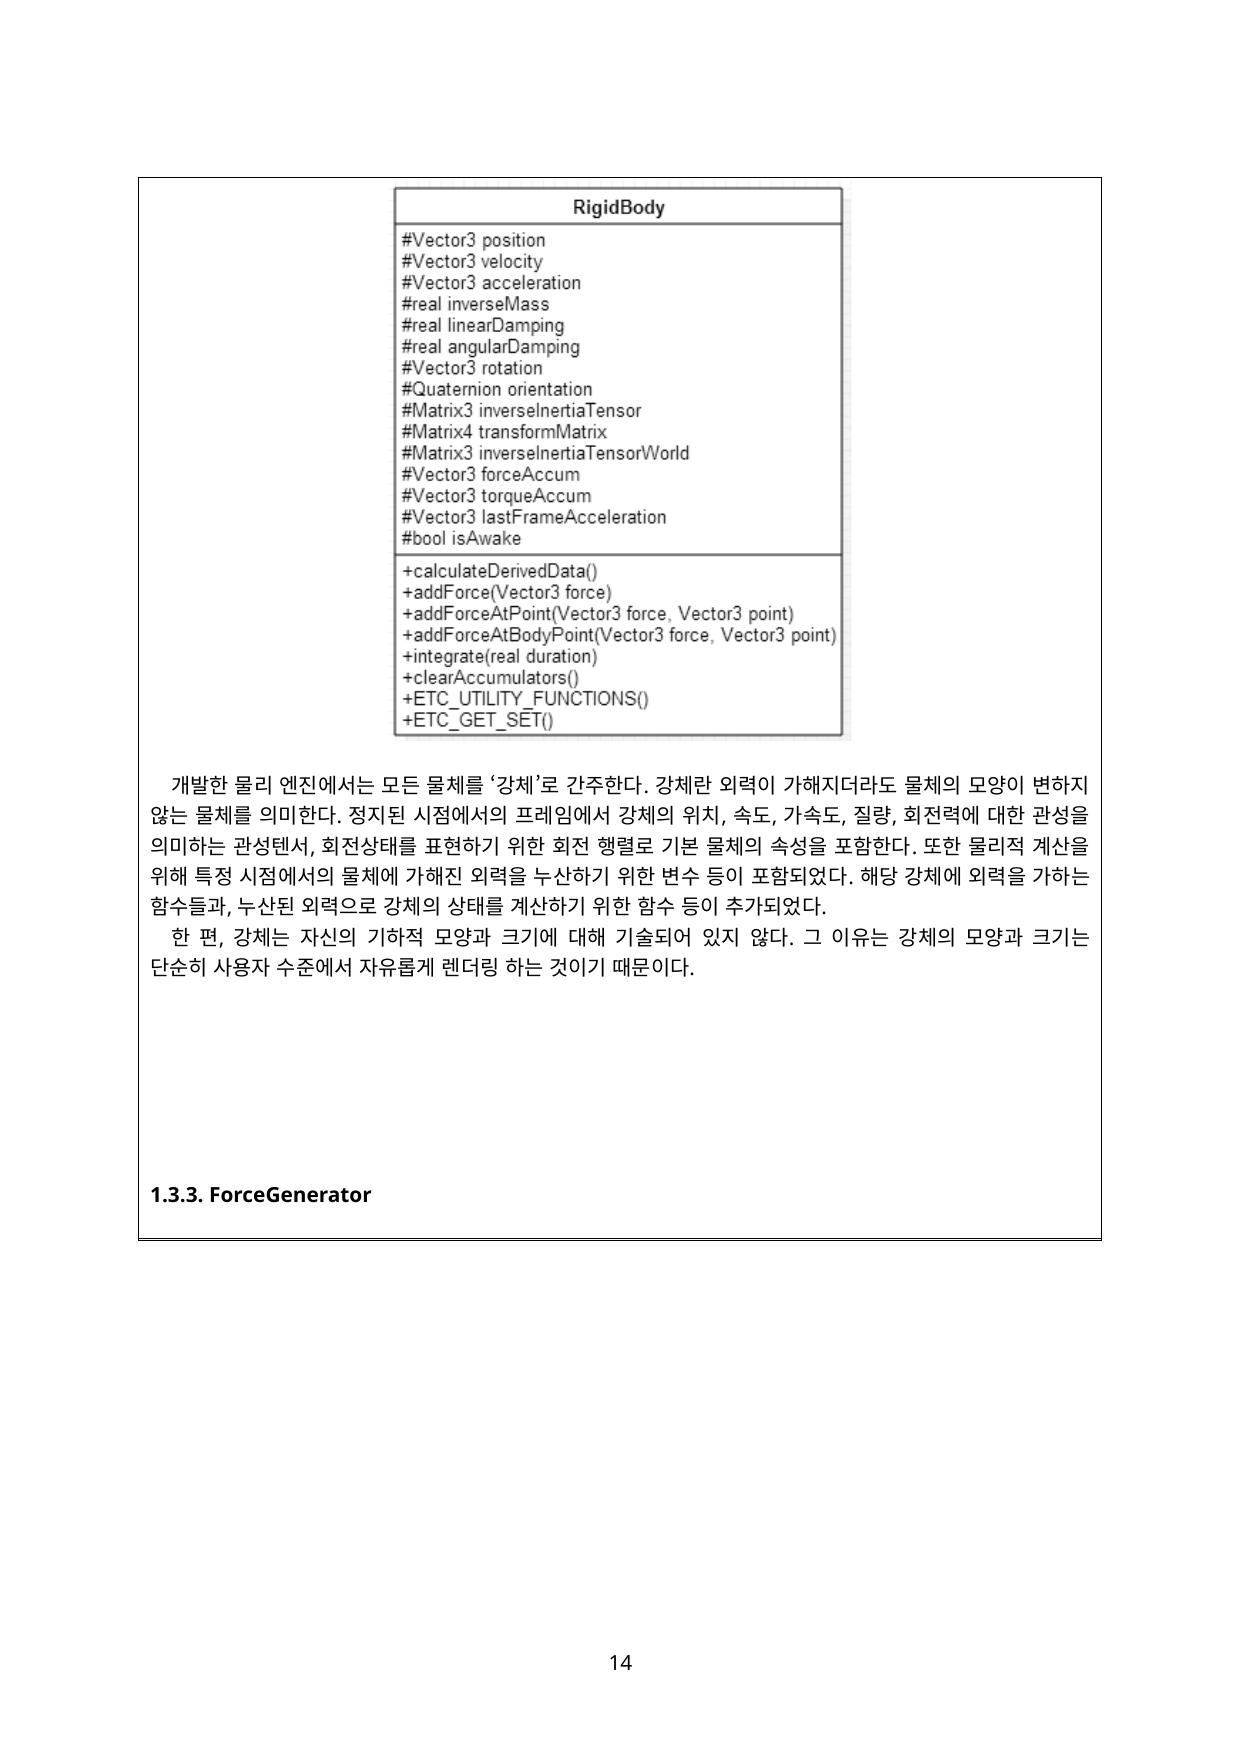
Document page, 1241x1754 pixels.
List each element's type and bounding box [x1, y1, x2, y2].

picture [388, 180, 852, 741]
table_cell [139, 178, 1101, 1237]
